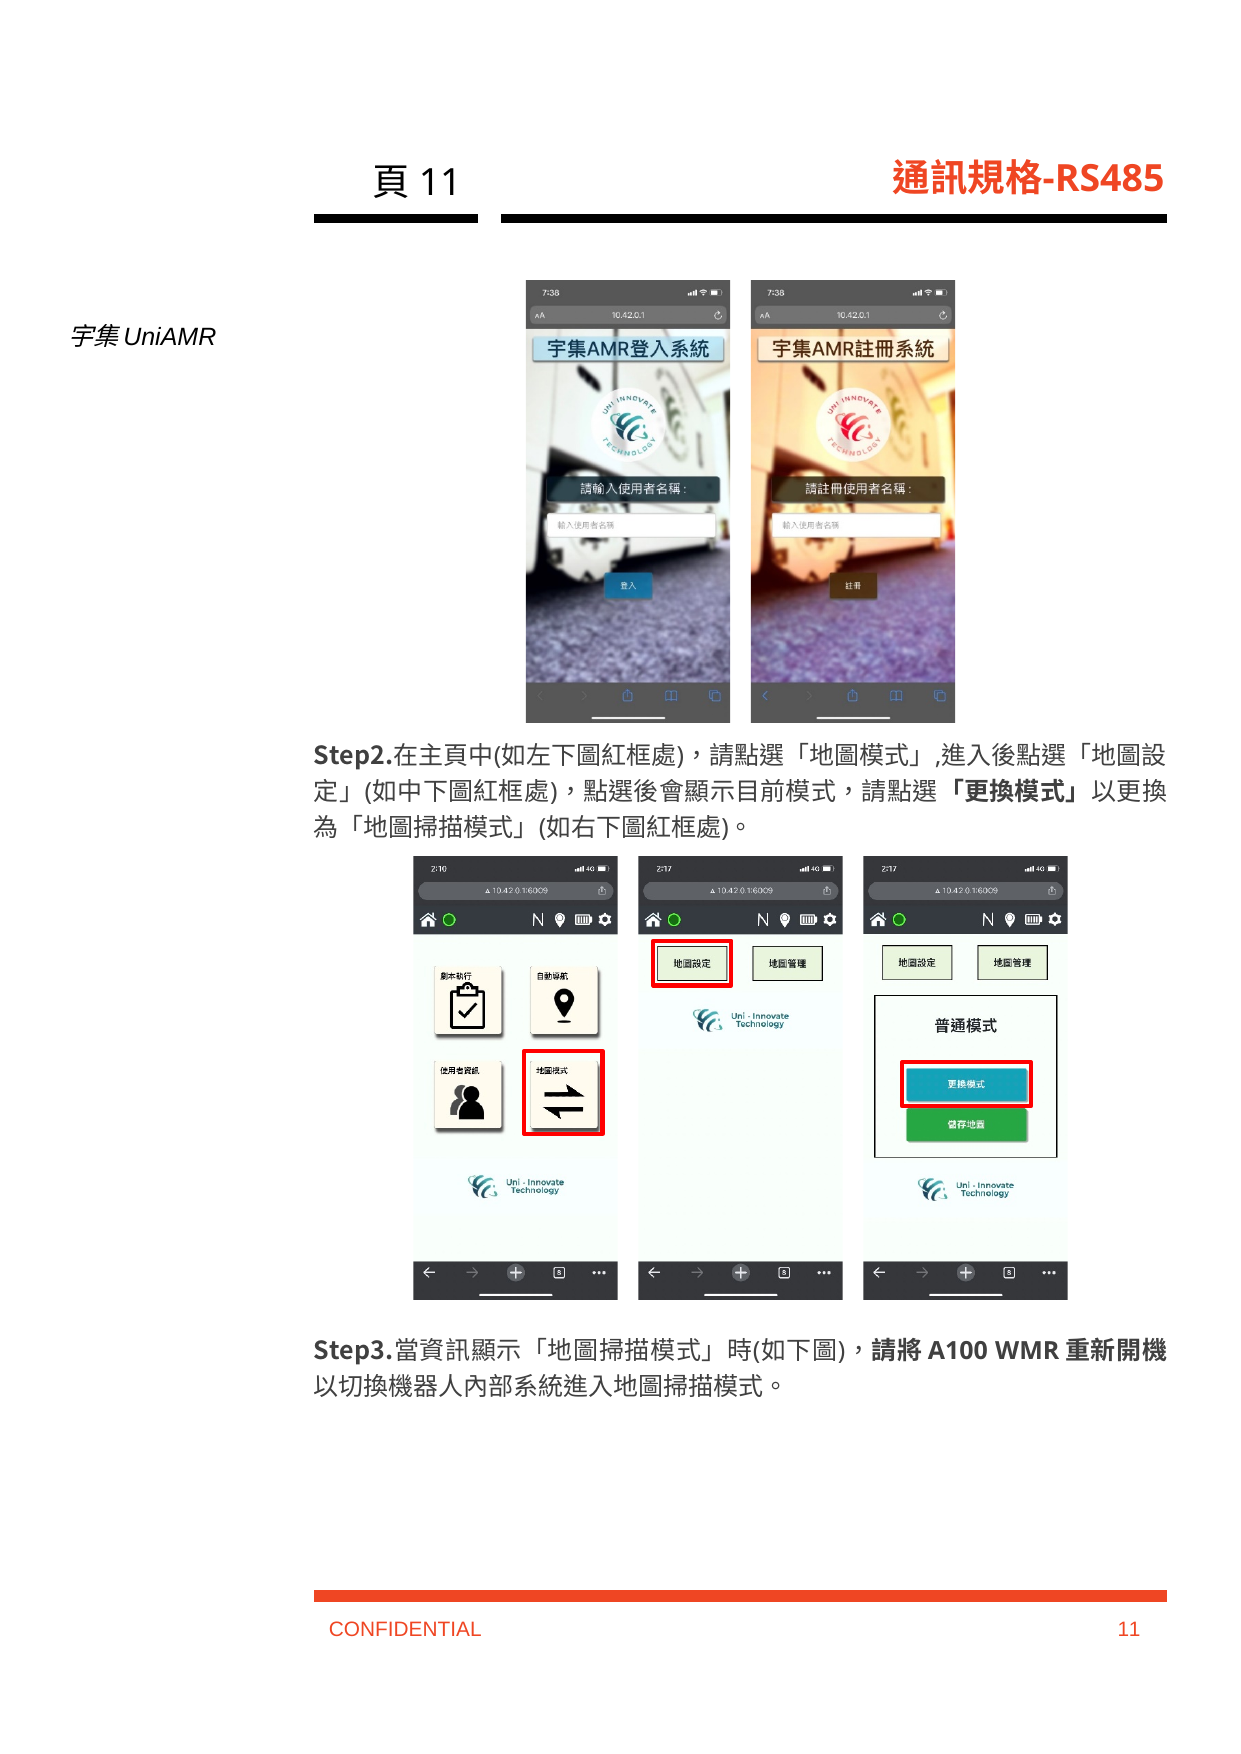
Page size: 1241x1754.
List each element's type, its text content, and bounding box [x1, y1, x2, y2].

picture [638, 856, 843, 1300]
text Step2.在主頁中(如左下圖紅框處)，請點選「地圖模式」,進入後點選「地圖設定」(如中下圖紅框處)，點選後會顯示目前模式，請點選「更換模式」以更換為「地圖掃描模式」(如右下圖紅框處)。 [314, 735, 1167, 844]
picture [525, 280, 731, 723]
picture [413, 856, 618, 1300]
text Step3.當資訊顯示「地圖掃描模式」時(如下圖)，請將A100 WMR重新開機，以切換機器人內部系統進入地圖掃描模式。 [314, 1330, 1167, 1403]
picture [863, 856, 1068, 1300]
picture [750, 280, 956, 723]
